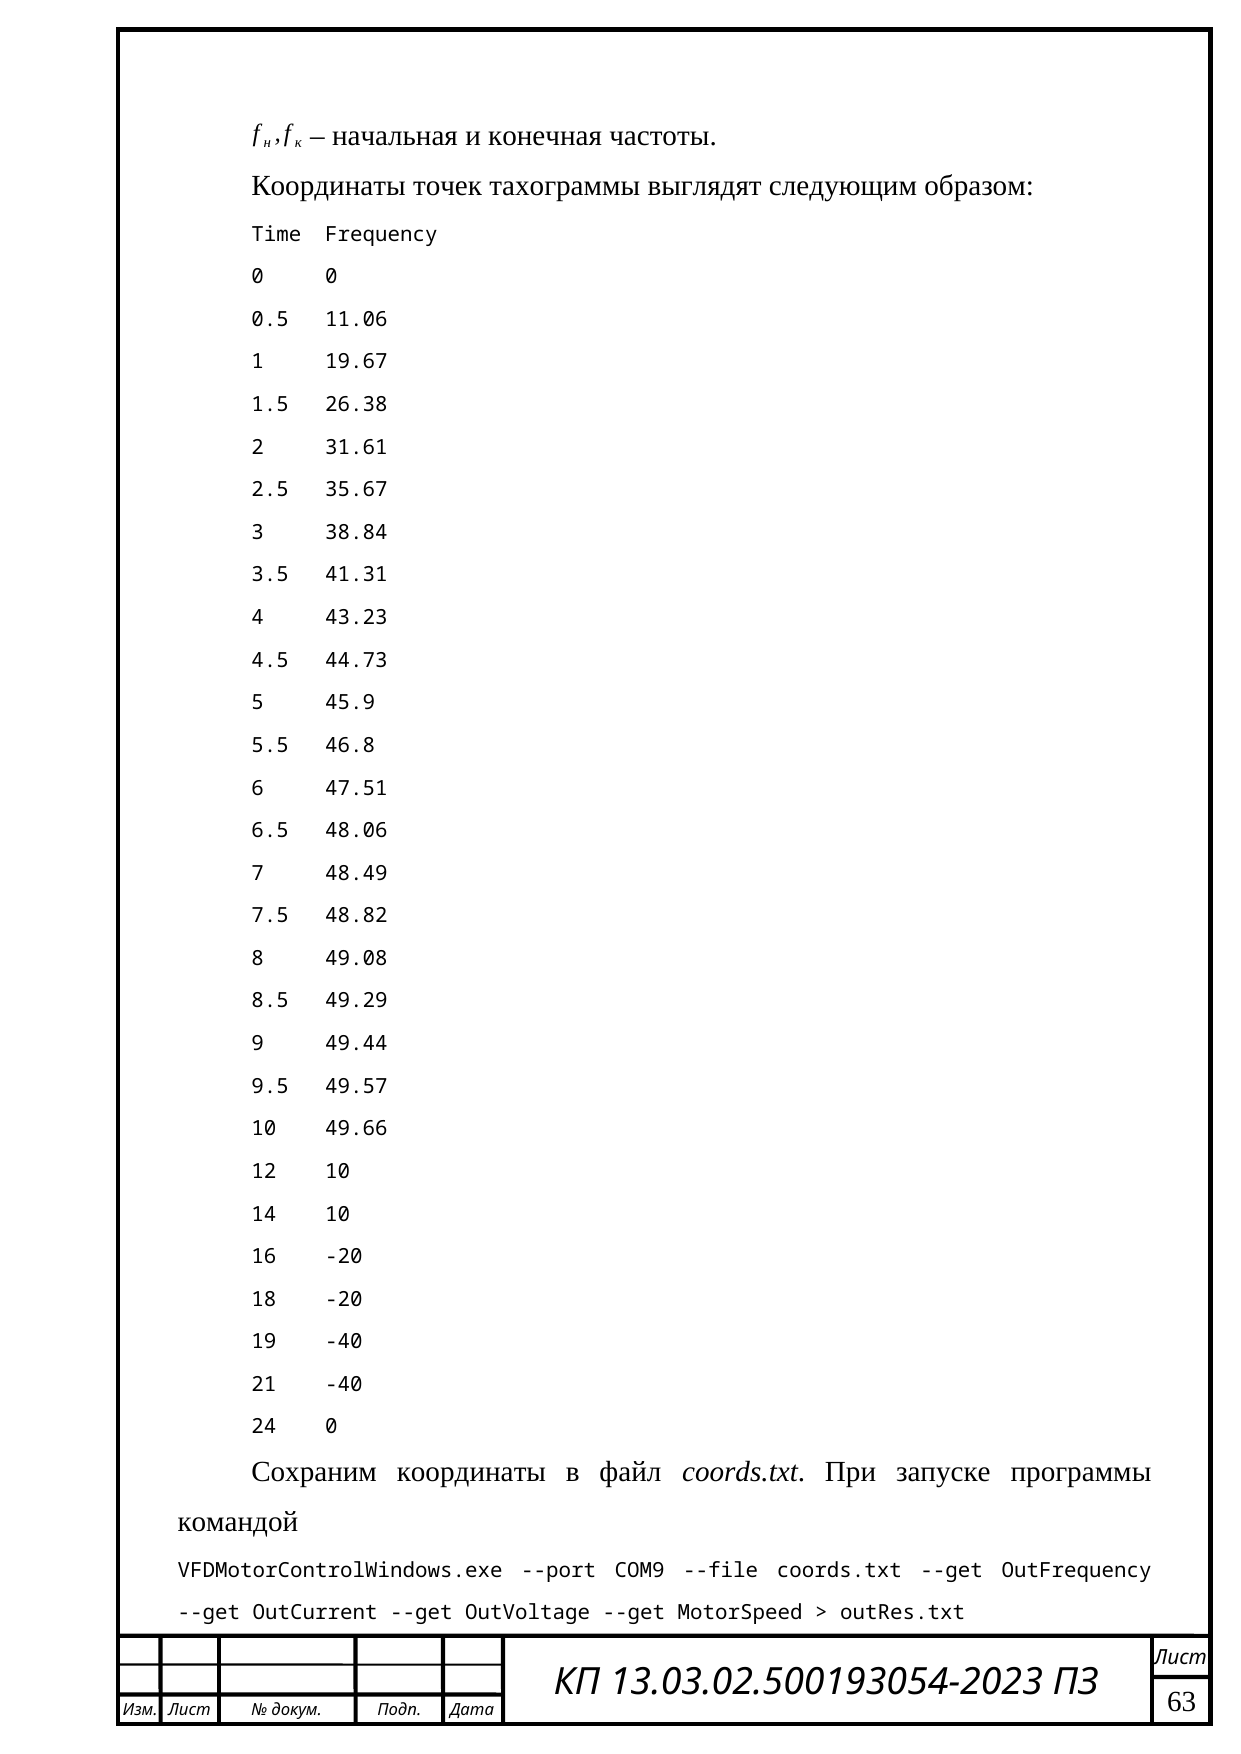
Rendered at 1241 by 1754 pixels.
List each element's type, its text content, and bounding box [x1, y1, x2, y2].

text 2 31.61 [177, 432, 1152, 460]
text 24 0 [177, 1412, 1152, 1440]
text 8.5 49.29 [177, 986, 1152, 1014]
text 19 -40 [177, 1326, 1152, 1355]
text 3 38.84 [177, 517, 1152, 545]
text 6 47.51 [177, 773, 1152, 801]
text 3.5 41.31 [177, 559, 1152, 588]
text 5.5 46.8 [177, 730, 1152, 758]
text 0 0 [177, 261, 1152, 290]
text 6.5 48.06 [177, 815, 1152, 844]
text Сохраним координаты в файл coords.txt. При запуске программы командой [177, 1454, 1152, 1538]
text 1.5 26.38 [177, 389, 1152, 418]
text 7.5 48.82 [177, 900, 1152, 929]
text 1 19.67 [177, 347, 1152, 375]
text 4 43.23 [177, 602, 1152, 631]
text 12 10 [177, 1156, 1152, 1184]
text 10 49.66 [177, 1113, 1152, 1142]
text Time Frequency [177, 219, 1152, 247]
text – начальная и конечная частоты. [177, 118, 1152, 152]
text 9.5 49.57 [177, 1071, 1152, 1099]
text 0.5 11.06 [177, 304, 1152, 332]
text VFDMotorControlWindows.exe --port COM9 --file coords.txt --get OutFrequency --get OutCurrent --get OutVoltage --get MotorSpeed > outRes.txt [177, 1555, 1152, 1626]
text 5 45.9 [177, 687, 1152, 716]
text 16 -20 [177, 1241, 1152, 1270]
text 8 49.08 [177, 943, 1152, 971]
text 7 48.49 [177, 858, 1152, 886]
text 18 -20 [177, 1284, 1152, 1312]
text Координаты точек тахограммы выглядят следующим образом: [177, 168, 1152, 202]
text 14 10 [177, 1199, 1152, 1227]
text 2.5 35.67 [177, 474, 1152, 503]
text 9 49.44 [177, 1028, 1152, 1057]
text 4.5 44.73 [177, 645, 1152, 673]
text 21 -40 [177, 1369, 1152, 1397]
